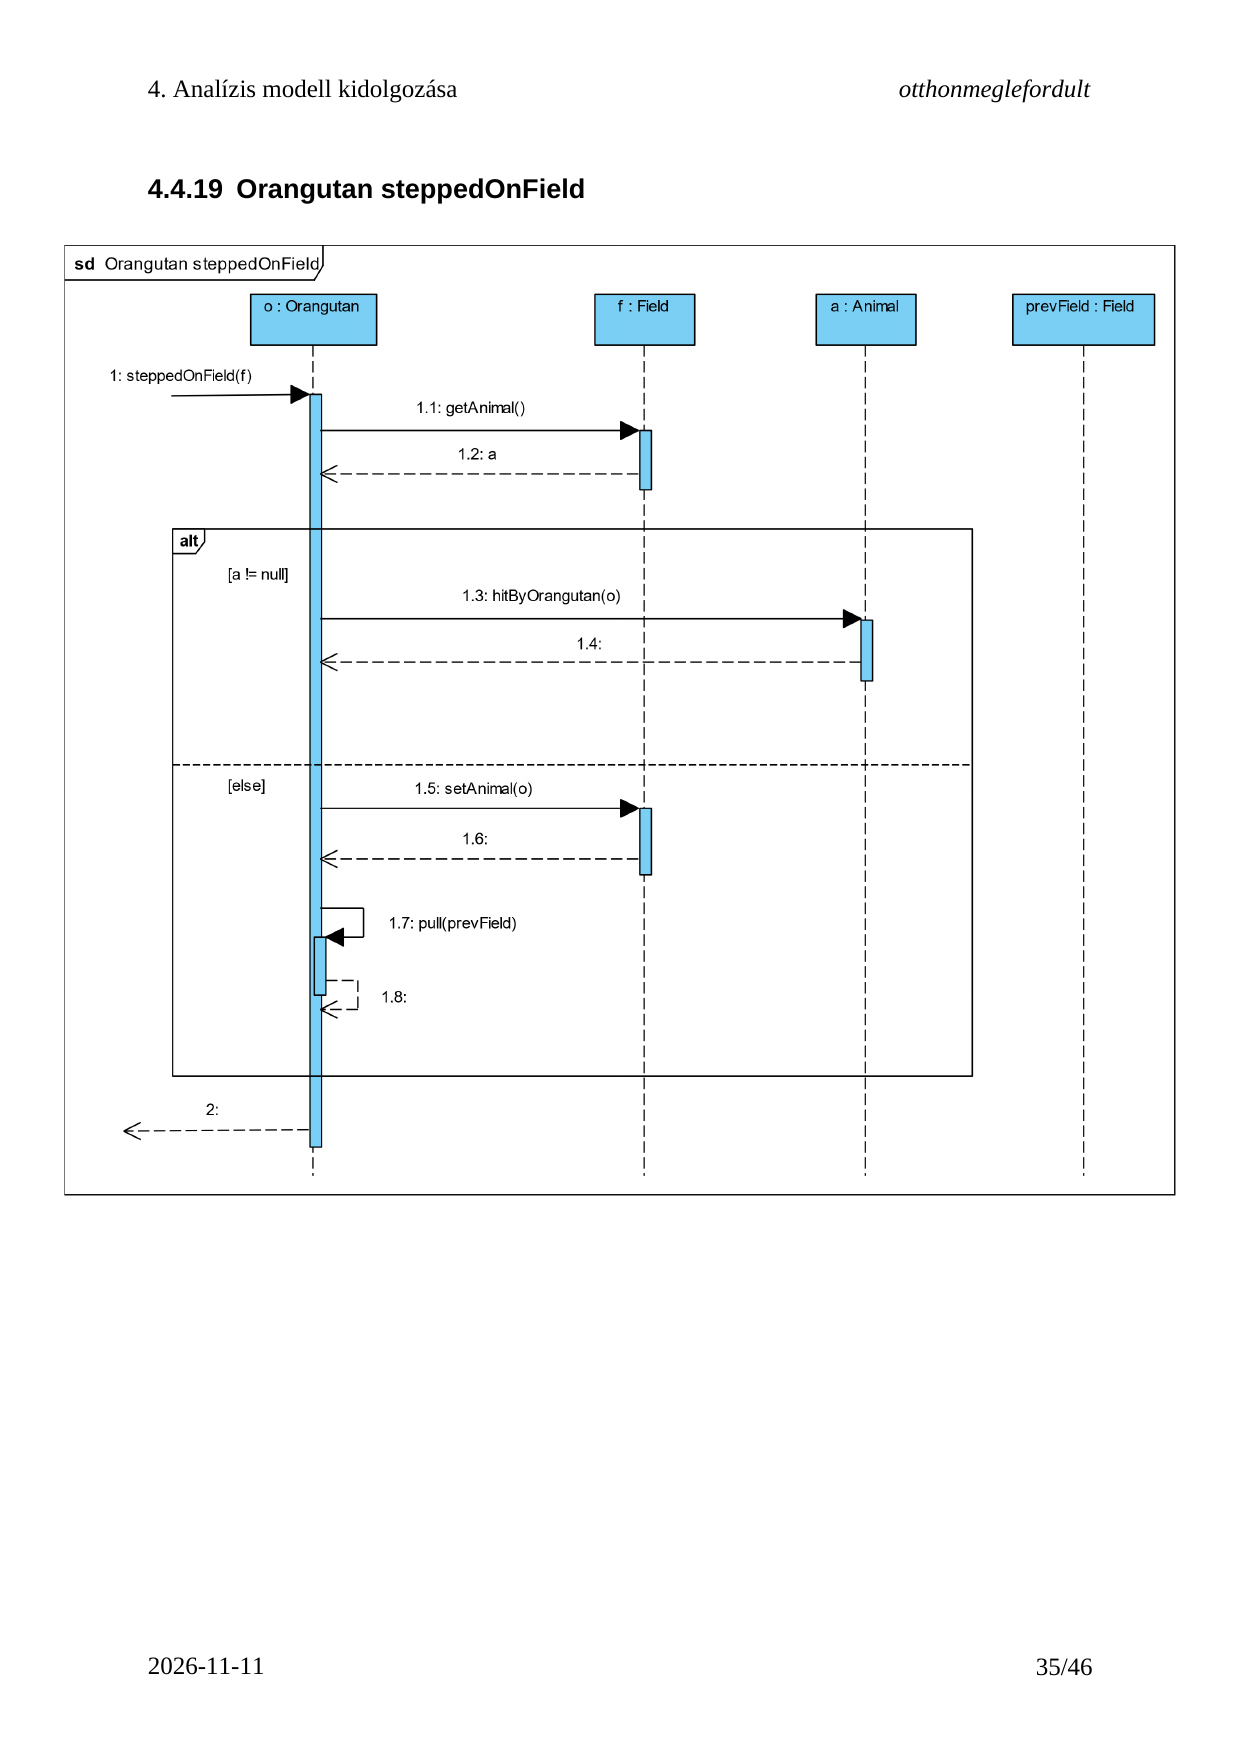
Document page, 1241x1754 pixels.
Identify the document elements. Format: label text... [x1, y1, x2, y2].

subtitle Orangutan steppedOnField [148, 173, 1093, 204]
picture [64, 245, 1176, 1196]
